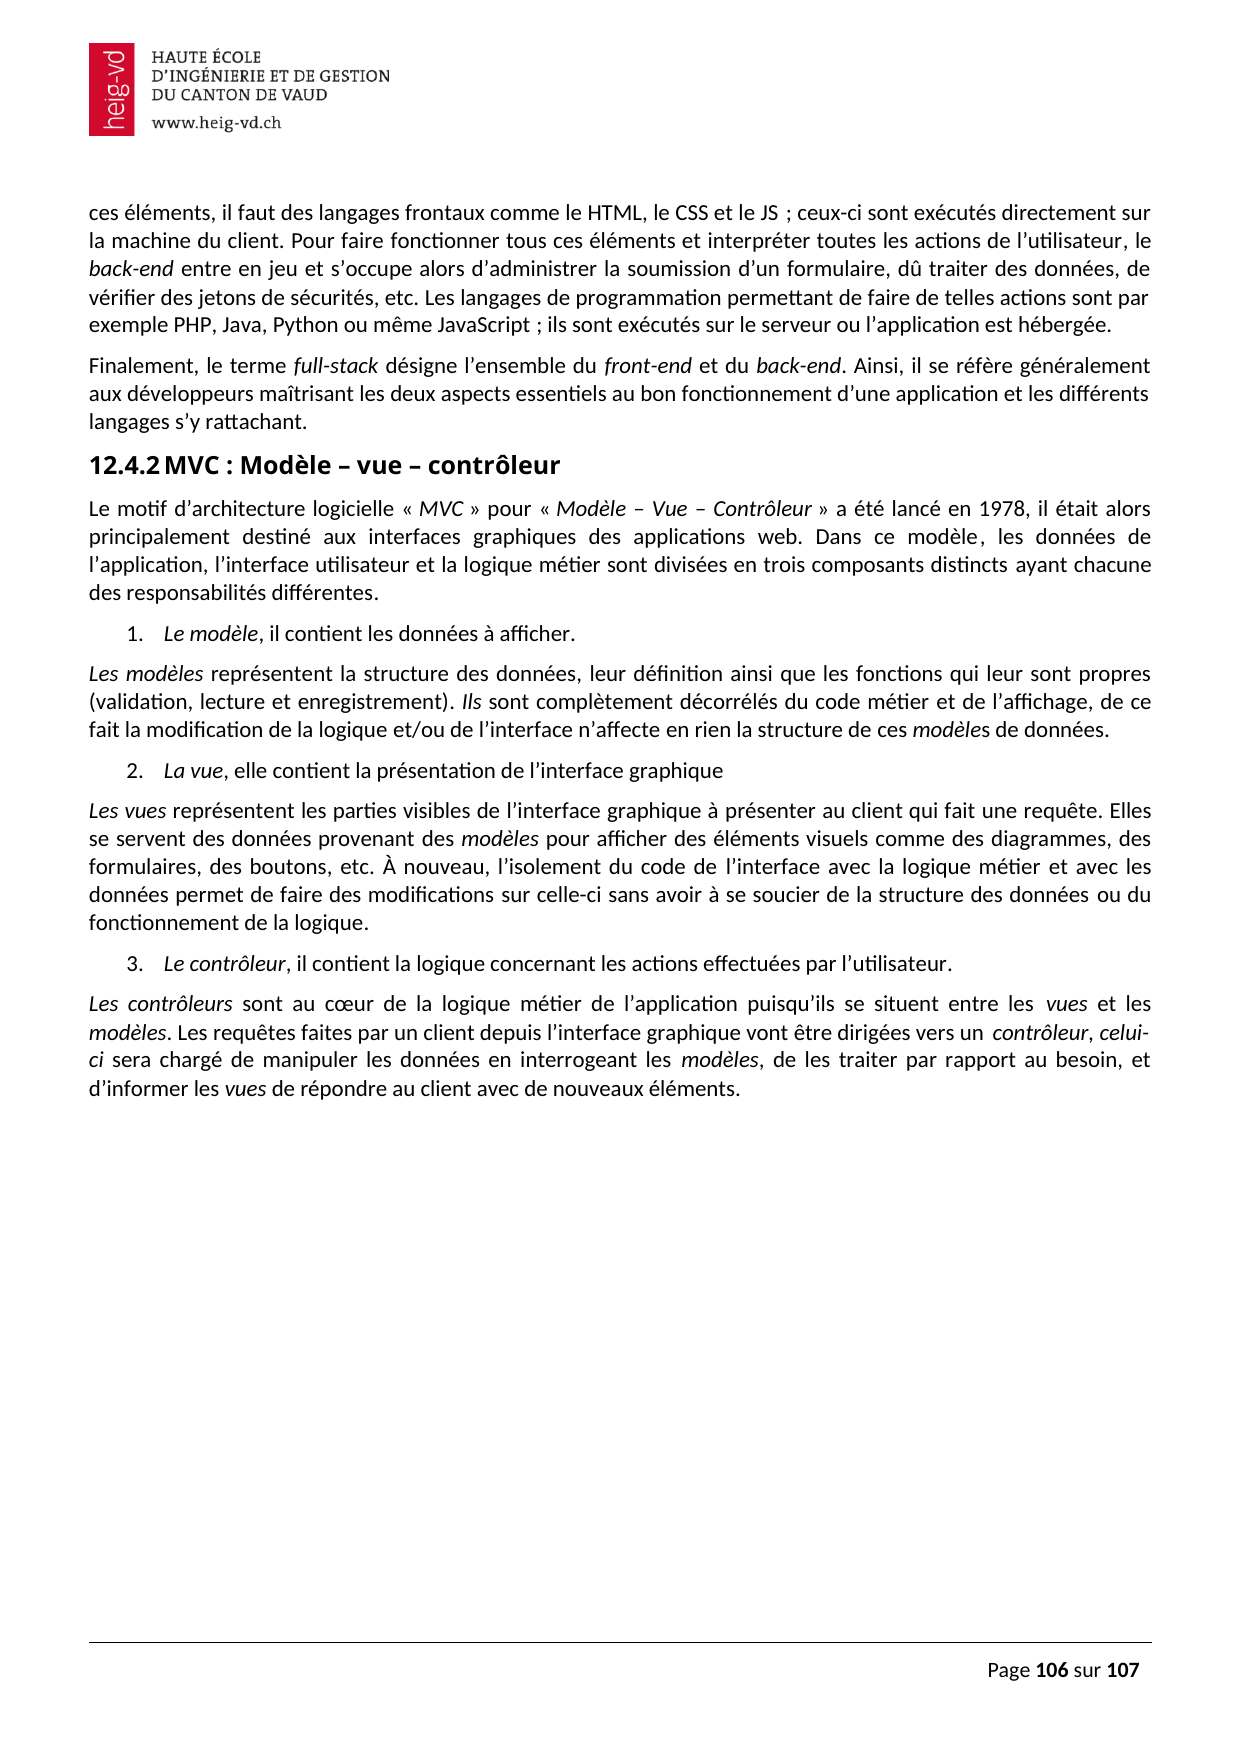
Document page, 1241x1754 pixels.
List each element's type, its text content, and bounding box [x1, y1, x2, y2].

text Le motif d’architecture logicielle « MVC » pour « Modèle – Vue – Contrôleur » a été lancé en 1978, il était alors principalement destiné aux interfaces graphiques des applications web. Dans ce modèle, les données de l’application, l’interface utilisateur et la logique métier sont divisées en trois composants distincts ayant chacune des responsabilités différentes. [89, 494, 1152, 606]
text Les modèles représentent la structure des données, leur définition ainsi que les fonctions qui leur sont propres (validation, lecture et enregistrement). Ils sont complètement décorrélés du code métier et de l’affichage, de ce fait la modification de la logique et/ou de l’interface n’affecte en rien la structure de ces modèles de données. [89, 659, 1152, 743]
text Finalement, le terme full-stack désigne l’ensemble du front-end et du back-end. Ainsi, il se réfère généralement aux développeurs maîtrisant les deux aspects essentiels au bon fonctionnement d’une application et les différents langages s’y rattachant. [89, 351, 1152, 435]
picture [89, 43, 389, 136]
list Le contrôleur, il contient la logique concernant les actions effectuées par l’utilisateur. [126, 949, 1152, 977]
list La vue, elle contient la présentation de l’interface graphique [126, 756, 1152, 784]
list Le modèle, il contient les données à afficher. [126, 619, 1152, 647]
subtitle MVC : Modèle – vue – contrôleur [89, 448, 1152, 482]
text Les contrôleurs sont au cœur de la logique métier de l’application puisqu’ils se situent entre les vues et les modèles. Les requêtes faites par un client depuis l’interface graphique vont être dirigées vers un contrôleur, celui-ci sera chargé de manipuler les données en interrogeant les modèles, de les traiter par rapport au besoin, et d’informer les vues de répondre au client avec de nouveaux éléments. [89, 989, 1152, 1102]
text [89, 198, 1152, 339]
text Les vues représentent les parties visibles de l’interface graphique à présenter au client qui fait une requête. Elles se servent des données provenant des modèles pour afficher des éléments visuels comme des diagrammes, des formulaires, des boutons, etc. À nouveau, l’isolement du code de l’interface avec la logique métier et avec les données permet de faire des modifications sur celle-ci sans avoir à se soucier de la structure des données ou du fonctionnement de la logique. [89, 796, 1152, 937]
